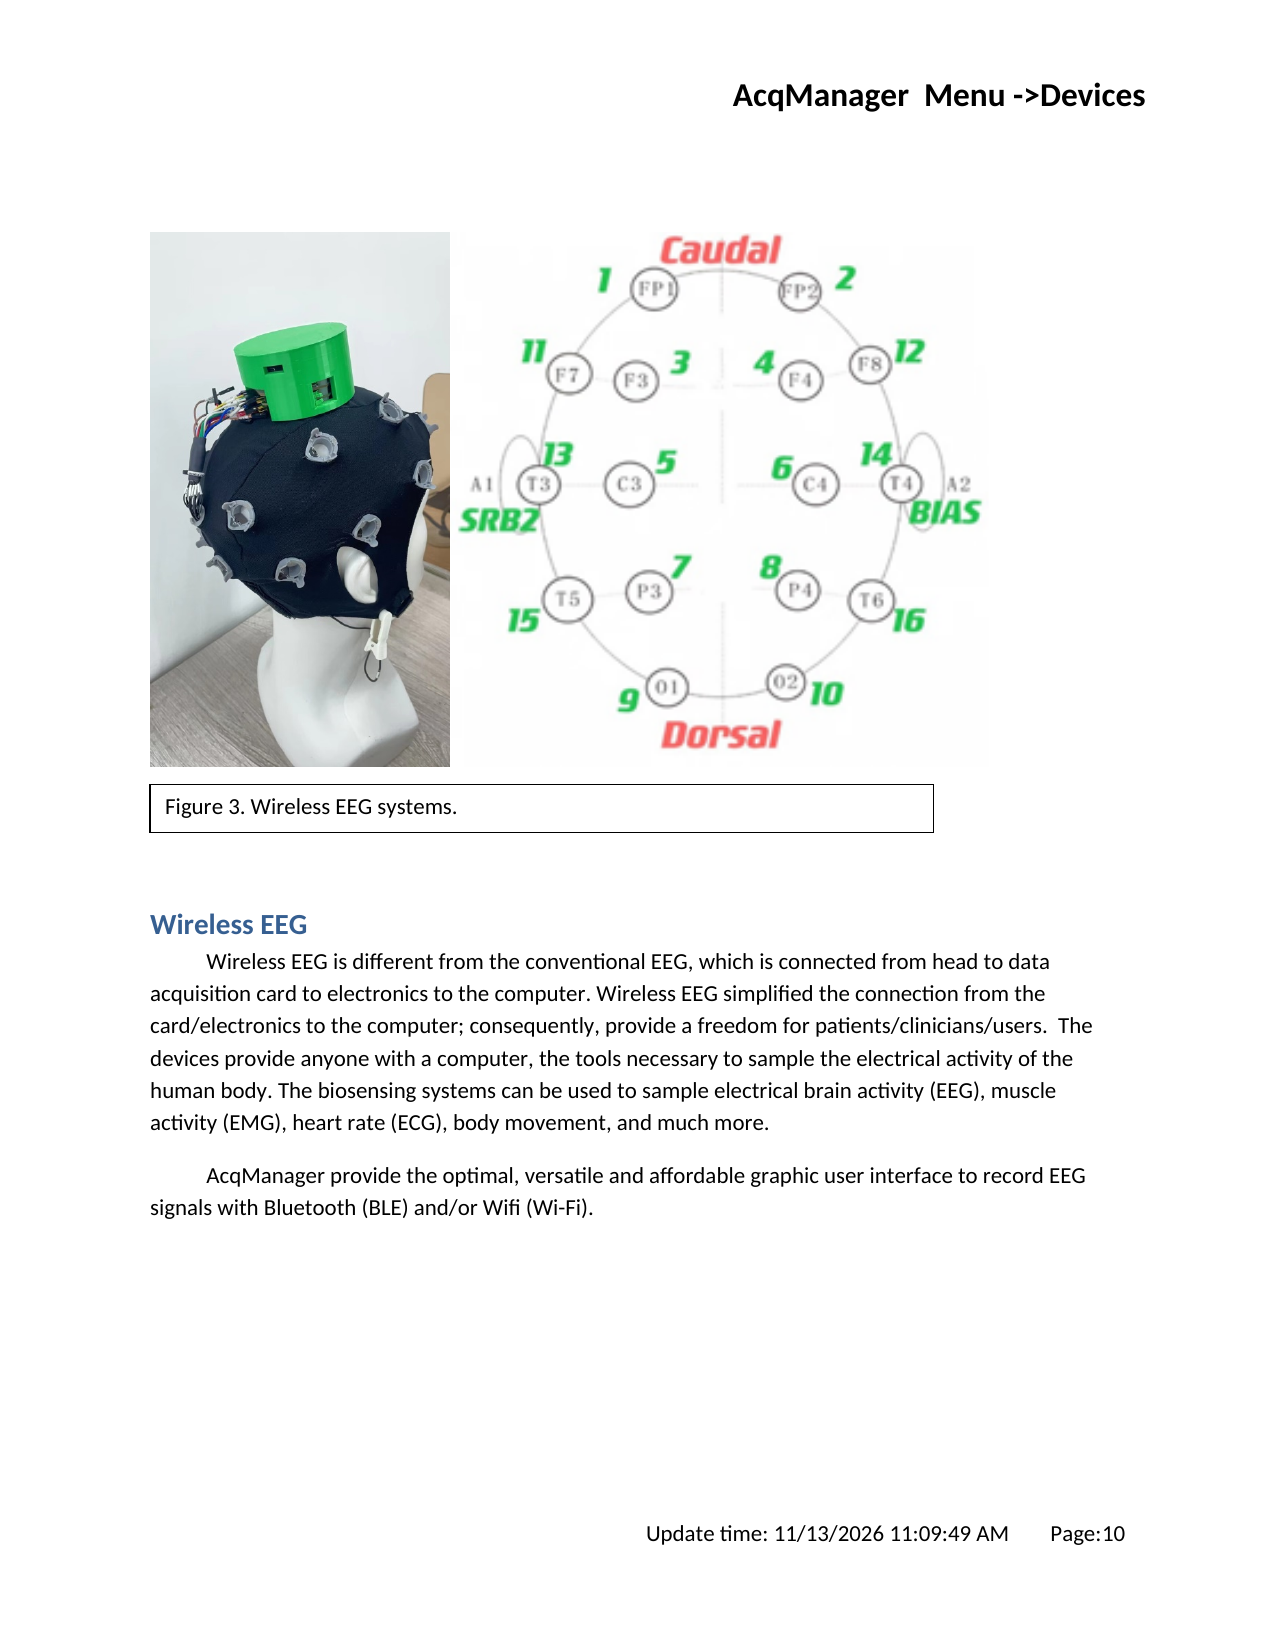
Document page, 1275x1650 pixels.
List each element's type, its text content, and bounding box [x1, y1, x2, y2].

subtitle Wireless EEG [150, 906, 1125, 942]
text Wireless EEG is different from the conventional EEG, which is connected from head to data acquisition card to electronics to the computer. Wireless EEG simplified the connection from the card/electronics to the computer; consequently, provide a freedom for patients/clinicians/users. The devices provide anyone with a computer, the tools necessary to sample the electrical activity of the human body. The biosensing systems can be used to sample electrical brain activity (EEG), muscle activity (EMG), heart rate (ECG), body movement, and much more. [150, 947, 1125, 1136]
text AcqManager provide the optimal, versatile and affordable graphic user interface to record EEG signals with Bluetooth (BLE) and/or Wifi (Wi-Fi). [150, 1161, 1125, 1221]
picture [150, 232, 989, 767]
